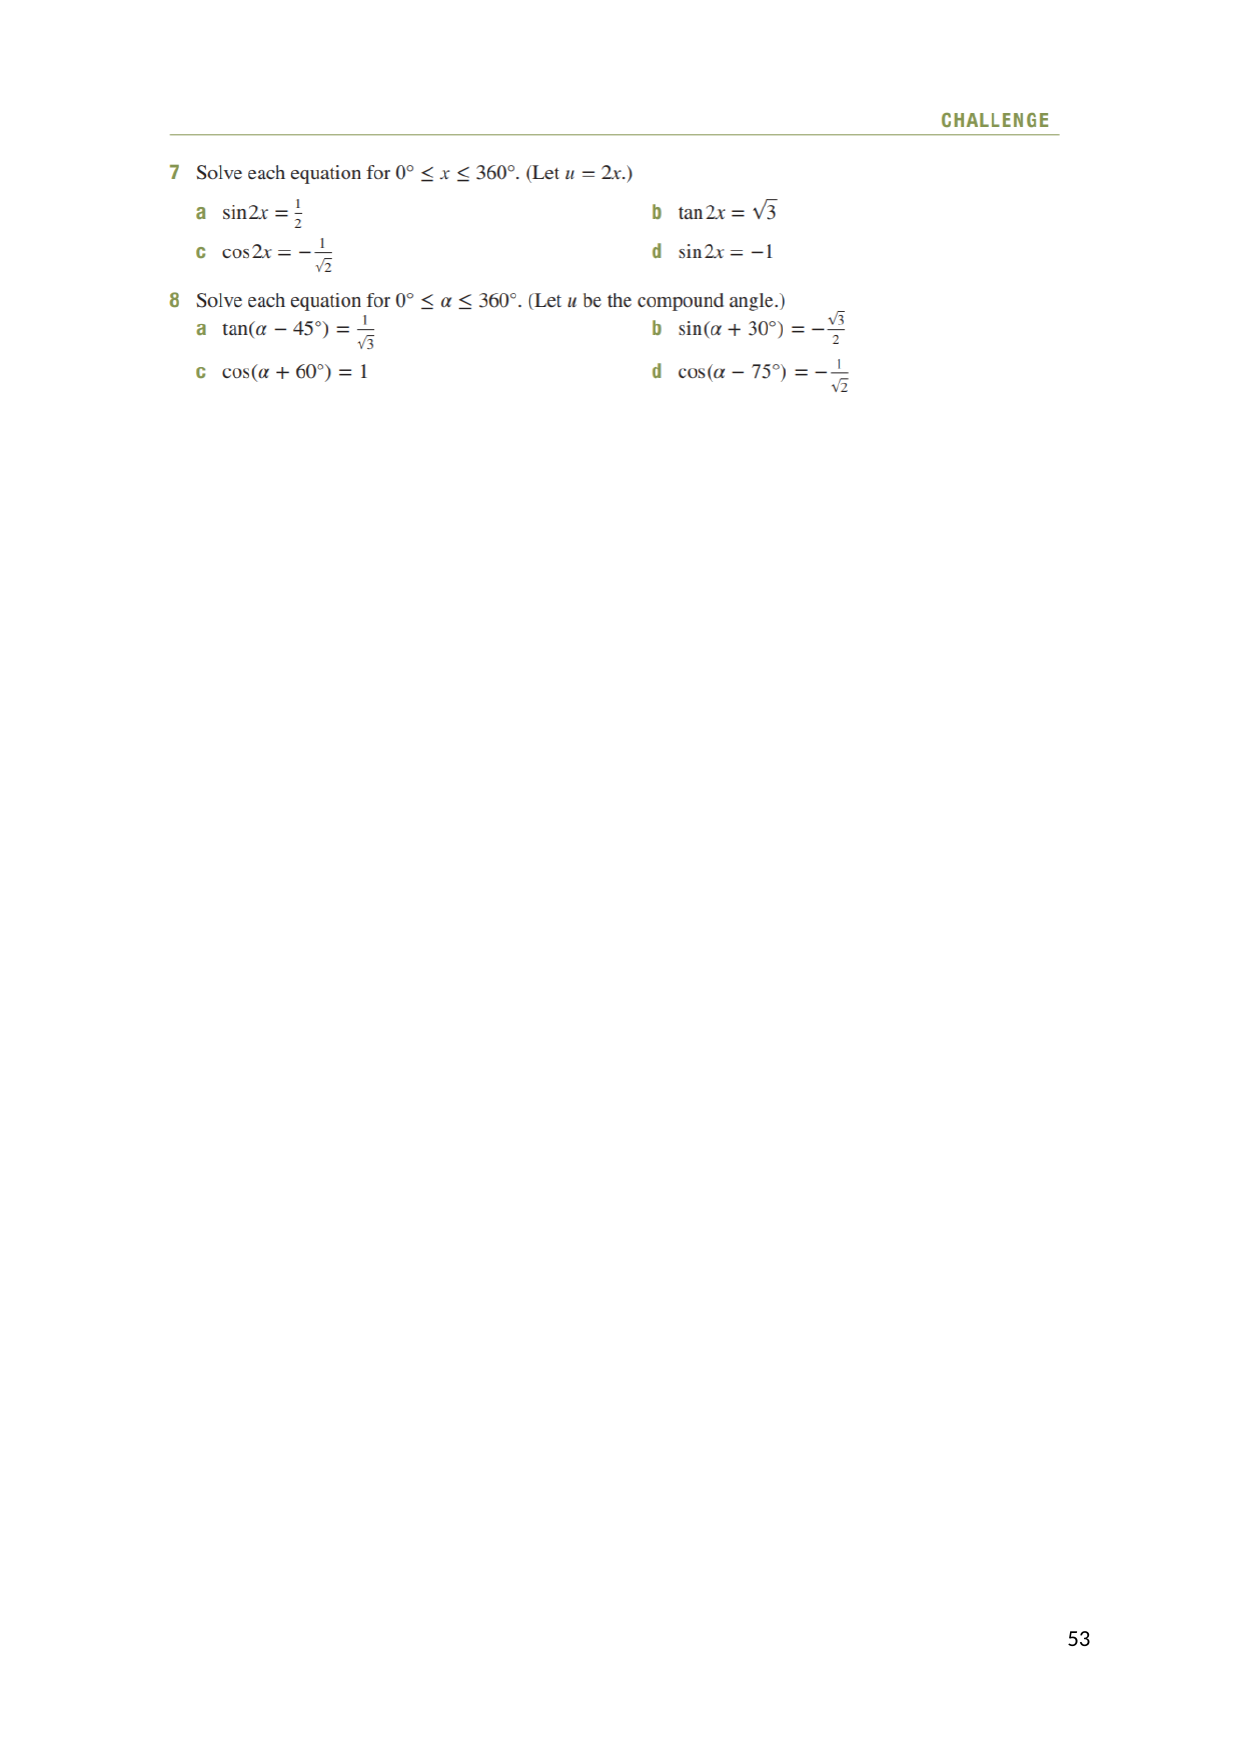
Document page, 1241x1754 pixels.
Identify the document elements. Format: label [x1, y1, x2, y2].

picture [150, 88, 1091, 398]
